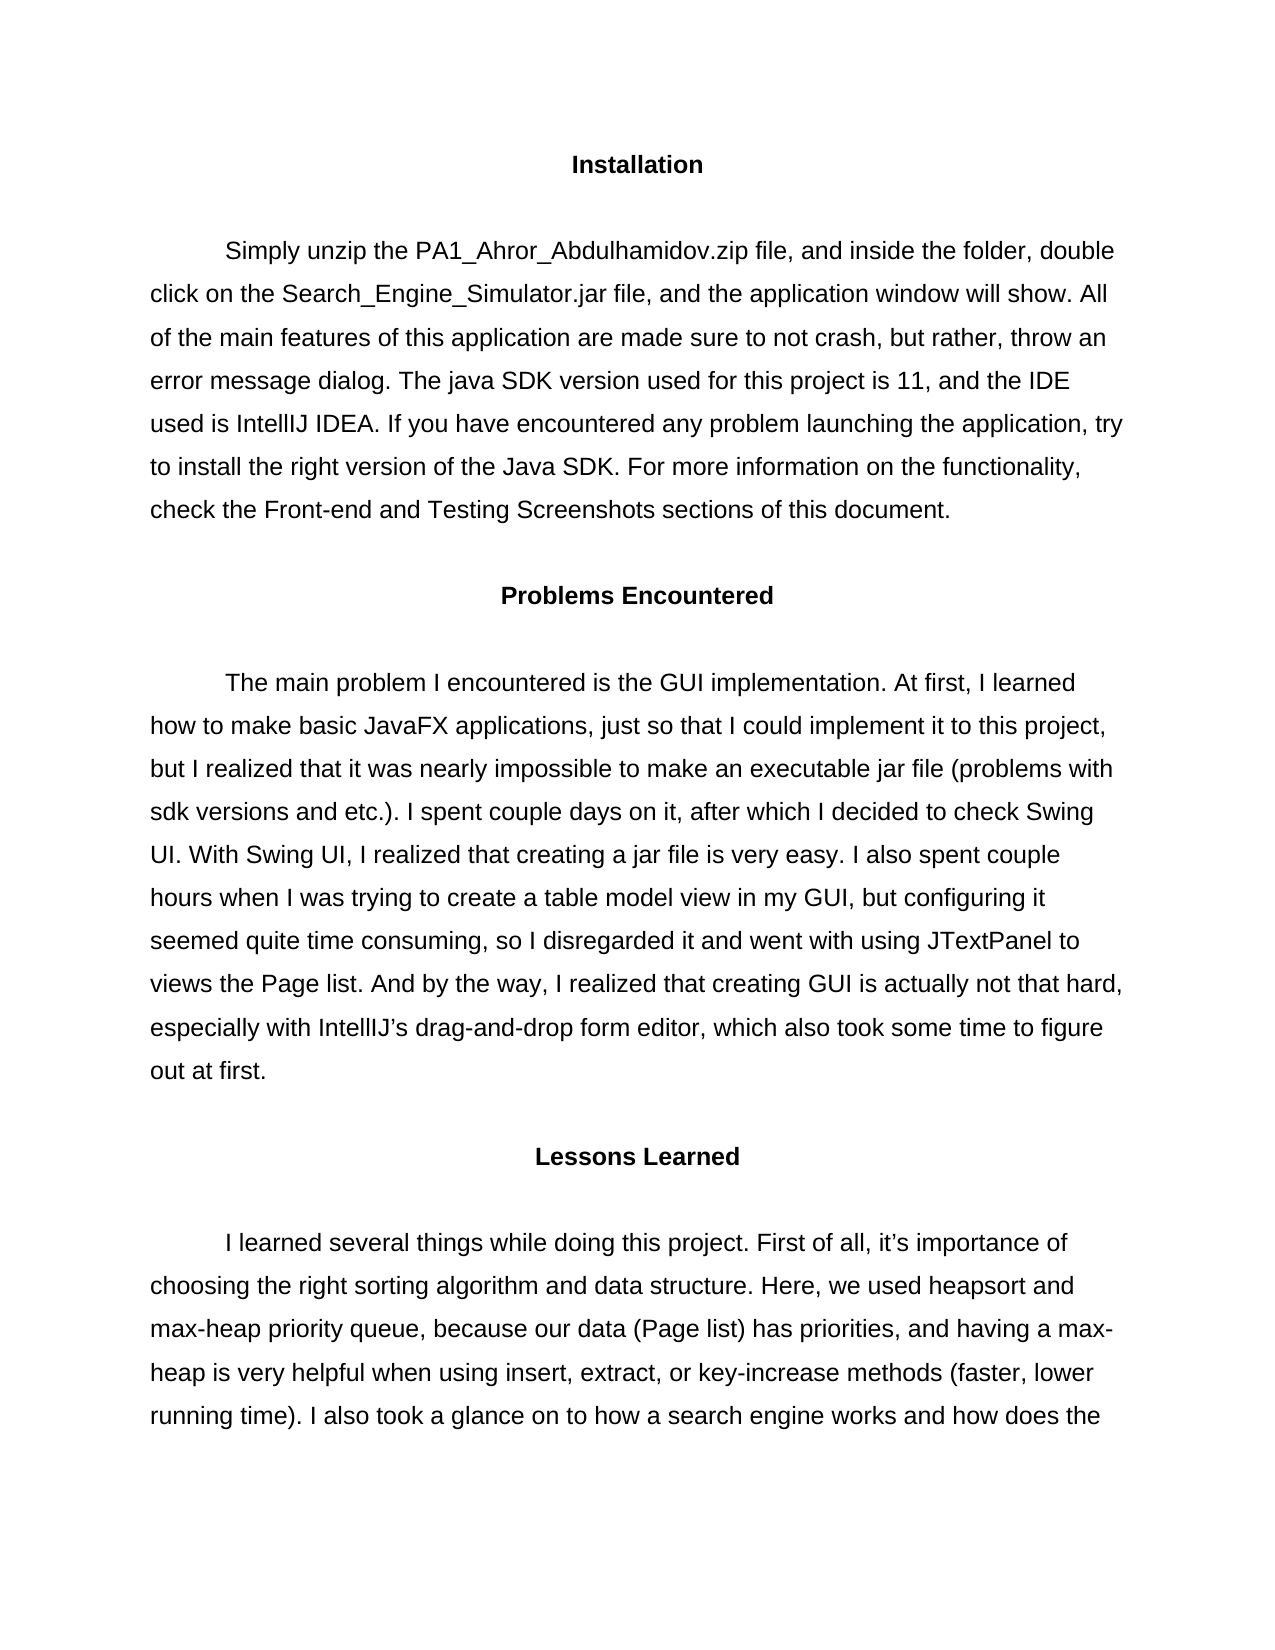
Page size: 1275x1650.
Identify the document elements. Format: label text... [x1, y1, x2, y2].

text Problems Encountered [150, 581, 1125, 610]
text The main problem I encountered is the GUI implementation. At first, I learned how to make basic JavaFX applications, just so that I could implement it to this project, but I realized that it was nearly impossible to make an executable jar file (problems with sdk versions and etc.). I spent couple days on it, after which I decided to check Swing UI. With Swing UI, I realized that creating a jar file is very easy. I also spent couple hours when I was trying to create a table model view in my GUI, but configuring it seemed quite time consuming, so I disregarded it and went with using JTextPanel to views the Page list. And by the way, I realized that creating GUI is actually not that hard, especially with IntellIJ’s drag-and-drop form editor, which also took some time to figure out at first. [150, 667, 1125, 1084]
text Simply unzip the PA1_Ahror_Abdulhamidov.zip file, and inside the folder, double click on the Search_Engine_Simulator.jar file, and the application window will show. All of the main features of this application are made sure to not crash, but rather, throw an error message dialog. The java SDK version used for this project is 11, and the IDE used is IntellIJ IDEA. If you have encountered any problem launching the application, try to install the right version of the Java SDK. For more information on the functionality, check the Front-end and Testing Screenshots sections of this document. [150, 236, 1125, 524]
text Installation [150, 150, 1125, 179]
text Lessons Learned [150, 1142, 1125, 1171]
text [150, 1228, 1125, 1429]
